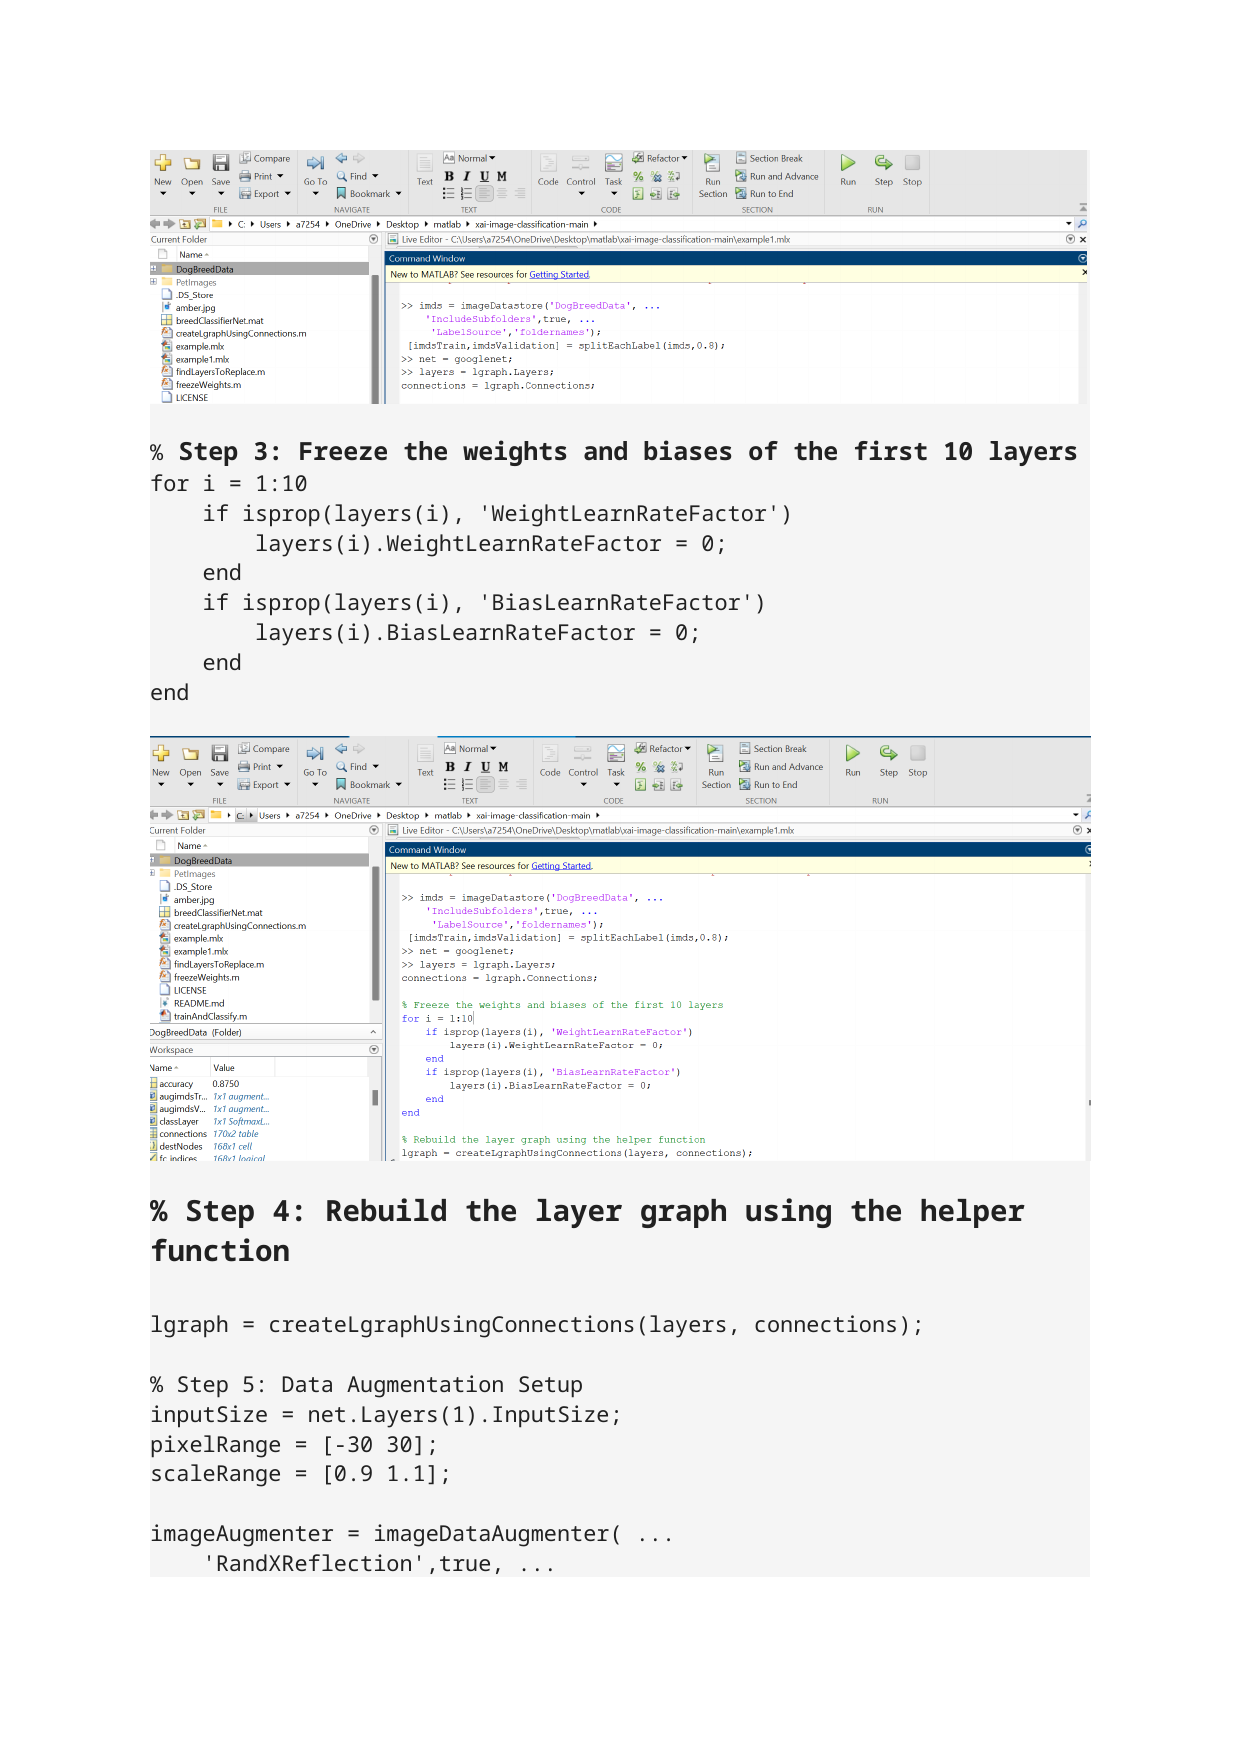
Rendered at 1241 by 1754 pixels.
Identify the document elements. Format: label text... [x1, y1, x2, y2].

text layers(i).WeightLearnRateFactor = 0; [150, 527, 1090, 557]
text end [150, 676, 1090, 706]
picture [150, 736, 1091, 1161]
text lgraph = createLgraphUsingConnections(layers, connections); [150, 1309, 1090, 1339]
text 'RandXReflection',true, ... [150, 1548, 1090, 1577]
text % Step 4: Rebuild the layer graph using the helper function [150, 1190, 1090, 1270]
text for i = 1:10 [150, 468, 1090, 498]
text if isprop(layers(i), 'WeightLearnRateFactor') [150, 498, 1090, 527]
text if isprop(layers(i), 'BiasLearnRateFactor') [150, 587, 1090, 617]
text inputSize = net.Layers(1).InputSize; [150, 1399, 1090, 1428]
text % Step 3: Freeze the weights and biases of the first 10 layers [150, 434, 1090, 468]
text imageAugmenter = imageDataAugmenter( ... [150, 1518, 1090, 1548]
text pixelRange = [-30 30]; [150, 1428, 1090, 1458]
picture [150, 150, 1087, 404]
text % Step 5: Data Augmentation Setup [150, 1369, 1090, 1399]
text end [150, 647, 1090, 676]
text end [150, 557, 1090, 587]
text scaleRange = [0.9 1.1]; [150, 1458, 1090, 1488]
text layers(i).BiasLearnRateFactor = 0; [150, 617, 1090, 647]
